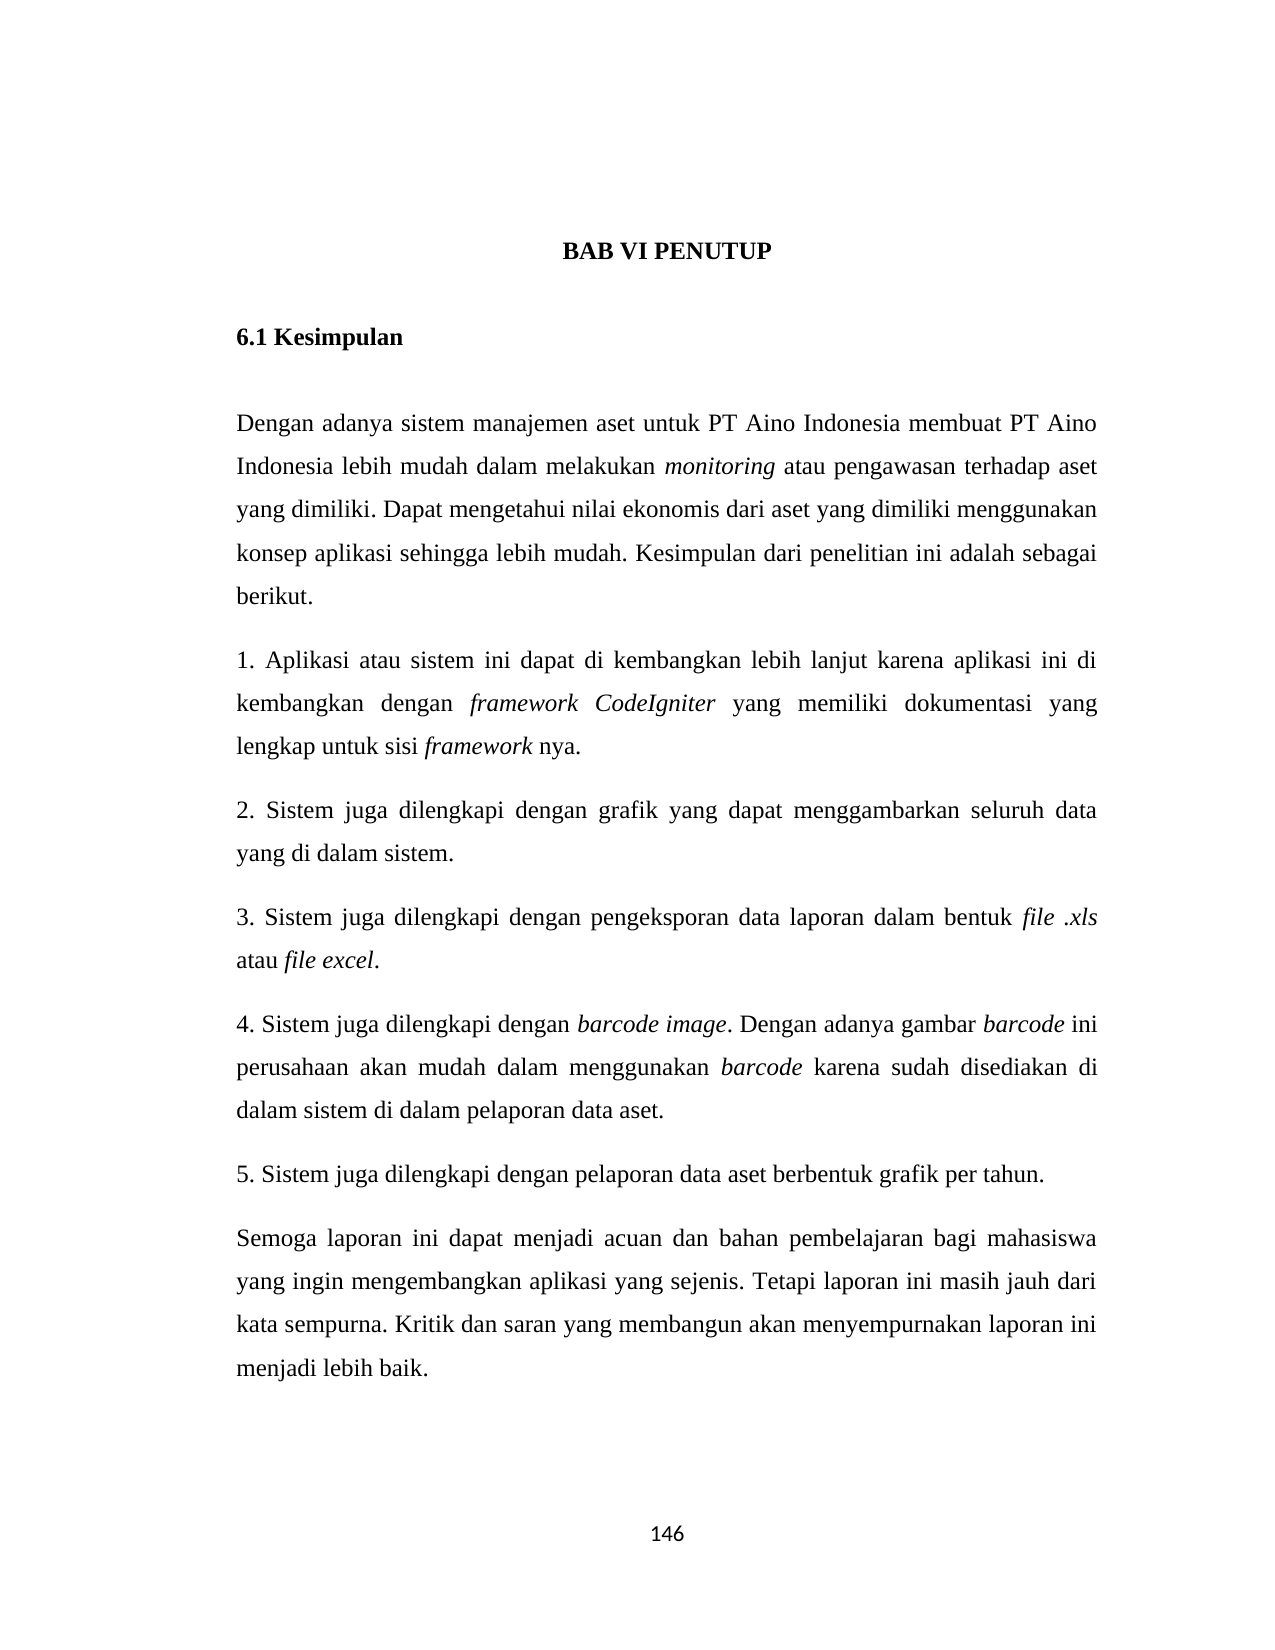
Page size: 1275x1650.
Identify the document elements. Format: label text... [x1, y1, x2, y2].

text 3. Sistem juga dilengkapi dengan pengeksporan data laporan dalam bentuk file .xls atau file excel. [236, 902, 1098, 974]
subtitle 6.1 Kesimpulan [236, 322, 1098, 351]
subtitle BAB VI PENUTUP [236, 236, 1098, 265]
text 5. Sistem juga dilengkapi dengan pelaporan data aset berbentuk grafik per tahun. [236, 1159, 1098, 1188]
text 1. Aplikasi atau sistem ini dapat di kembangkan lebih lanjut karena aplikasi ini di kembangkan dengan framework CodeIgniter yang memiliki dokumentasi yang lengkap untuk sisi framework nya. [236, 645, 1098, 760]
text 4. Sistem juga dilengkapi dengan barcode image. Dengan adanya gambar barcode ini perusahaan akan mudah dalam menggunakan barcode karena sudah disediakan di dalam sistem di dalam pelaporan data aset. [236, 1009, 1098, 1124]
text Dengan adanya sistem manajemen aset untuk PT Aino Indonesia membuat PT Aino Indonesia lebih mudah dalam melakukan monitoring atau pengawasan terhadap aset yang dimiliki. Dapat mengetahui nilai ekonomis dari aset yang dimiliki menggunakan konsep aplikasi sehingga lebih mudah. Kesimpulan dari penelitian ini adalah sebagai berikut. [236, 408, 1098, 609]
text Semoga laporan ini dapat menjadi acuan dan bahan pembelajaran bagi mahasiswa yang ingin mengembangkan aplikasi yang sejenis. Tetapi laporan ini masih jauh dari kata sempurna. Kritik dan saran yang membangun akan menyempurnakan laporan ini menjadi lebih baik. [236, 1223, 1098, 1381]
text 2. Sistem juga dilengkapi dengan grafik yang dapat menggambarkan seluruh data yang di dalam sistem. [236, 795, 1098, 867]
